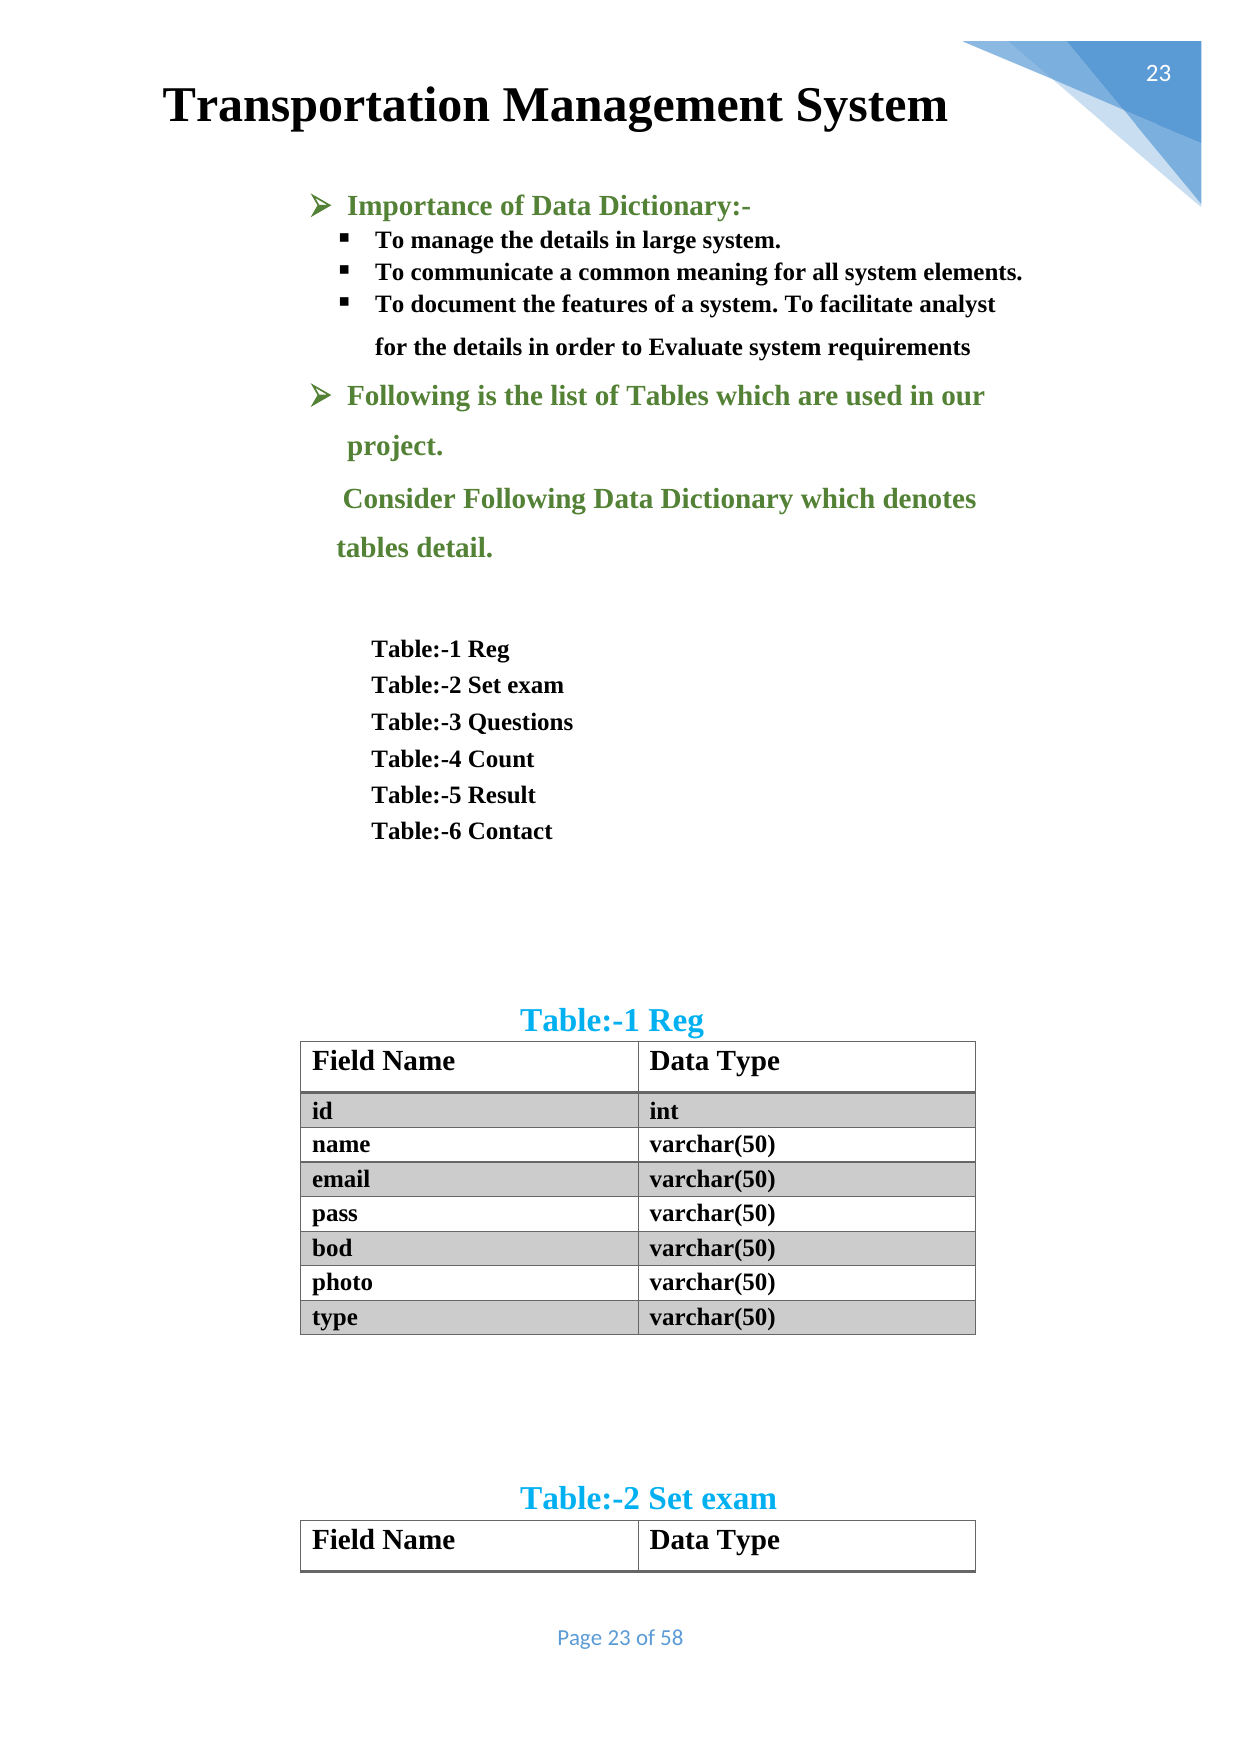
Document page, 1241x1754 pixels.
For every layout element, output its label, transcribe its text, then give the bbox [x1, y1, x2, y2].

table_header Data Type [639, 1521, 975, 1570]
list To manage the details in large system. [337, 225, 1028, 254]
table_cell pass [301, 1197, 638, 1231]
list To document the features of a system. To facilitate analyst for the details in order to Evaluate system requirements [337, 289, 1028, 361]
table_cell type [301, 1301, 638, 1334]
table_header Field Name [301, 1042, 638, 1091]
table_cell photo [301, 1266, 638, 1300]
subtitle Following is the list of Tables which are used in our project. [309, 378, 1024, 461]
table_header Data Type [639, 1042, 975, 1091]
text Table:-5 Result [371, 780, 1083, 809]
subtitle Table:-2 Set exam [370, 1478, 1090, 1517]
table_cell varchar(50) [639, 1232, 975, 1265]
text Table:-4 Count [371, 744, 1083, 773]
text Table:-2 Set exam [371, 670, 1083, 699]
table_cell varchar(50) [639, 1163, 975, 1196]
table_cell varchar(50) [639, 1301, 975, 1334]
text Table:-6 Contact [371, 816, 1083, 845]
table_cell name [301, 1128, 638, 1161]
subtitle Importance of Data Dictionary:- [309, 188, 1024, 222]
table_cell int [639, 1094, 975, 1127]
text Table:-1 Reg [371, 634, 1083, 662]
subtitle Table:-1 Reg [370, 1000, 1090, 1038]
table_cell id [301, 1094, 638, 1127]
table_cell varchar(50) [639, 1197, 975, 1231]
text Table:-3 Questions [371, 707, 1083, 736]
table_cell varchar(50) [639, 1128, 975, 1161]
table_cell bod [301, 1232, 638, 1265]
table_header Field Name [301, 1521, 638, 1570]
list To communicate a common meaning for all system elements. [337, 257, 1028, 286]
picture [962, 41, 1202, 207]
table_cell varchar(50) [639, 1266, 975, 1300]
table_cell email [301, 1163, 638, 1196]
subtitle Consider Following Data Dictionary which denotes tables detail. [298, 481, 1024, 564]
